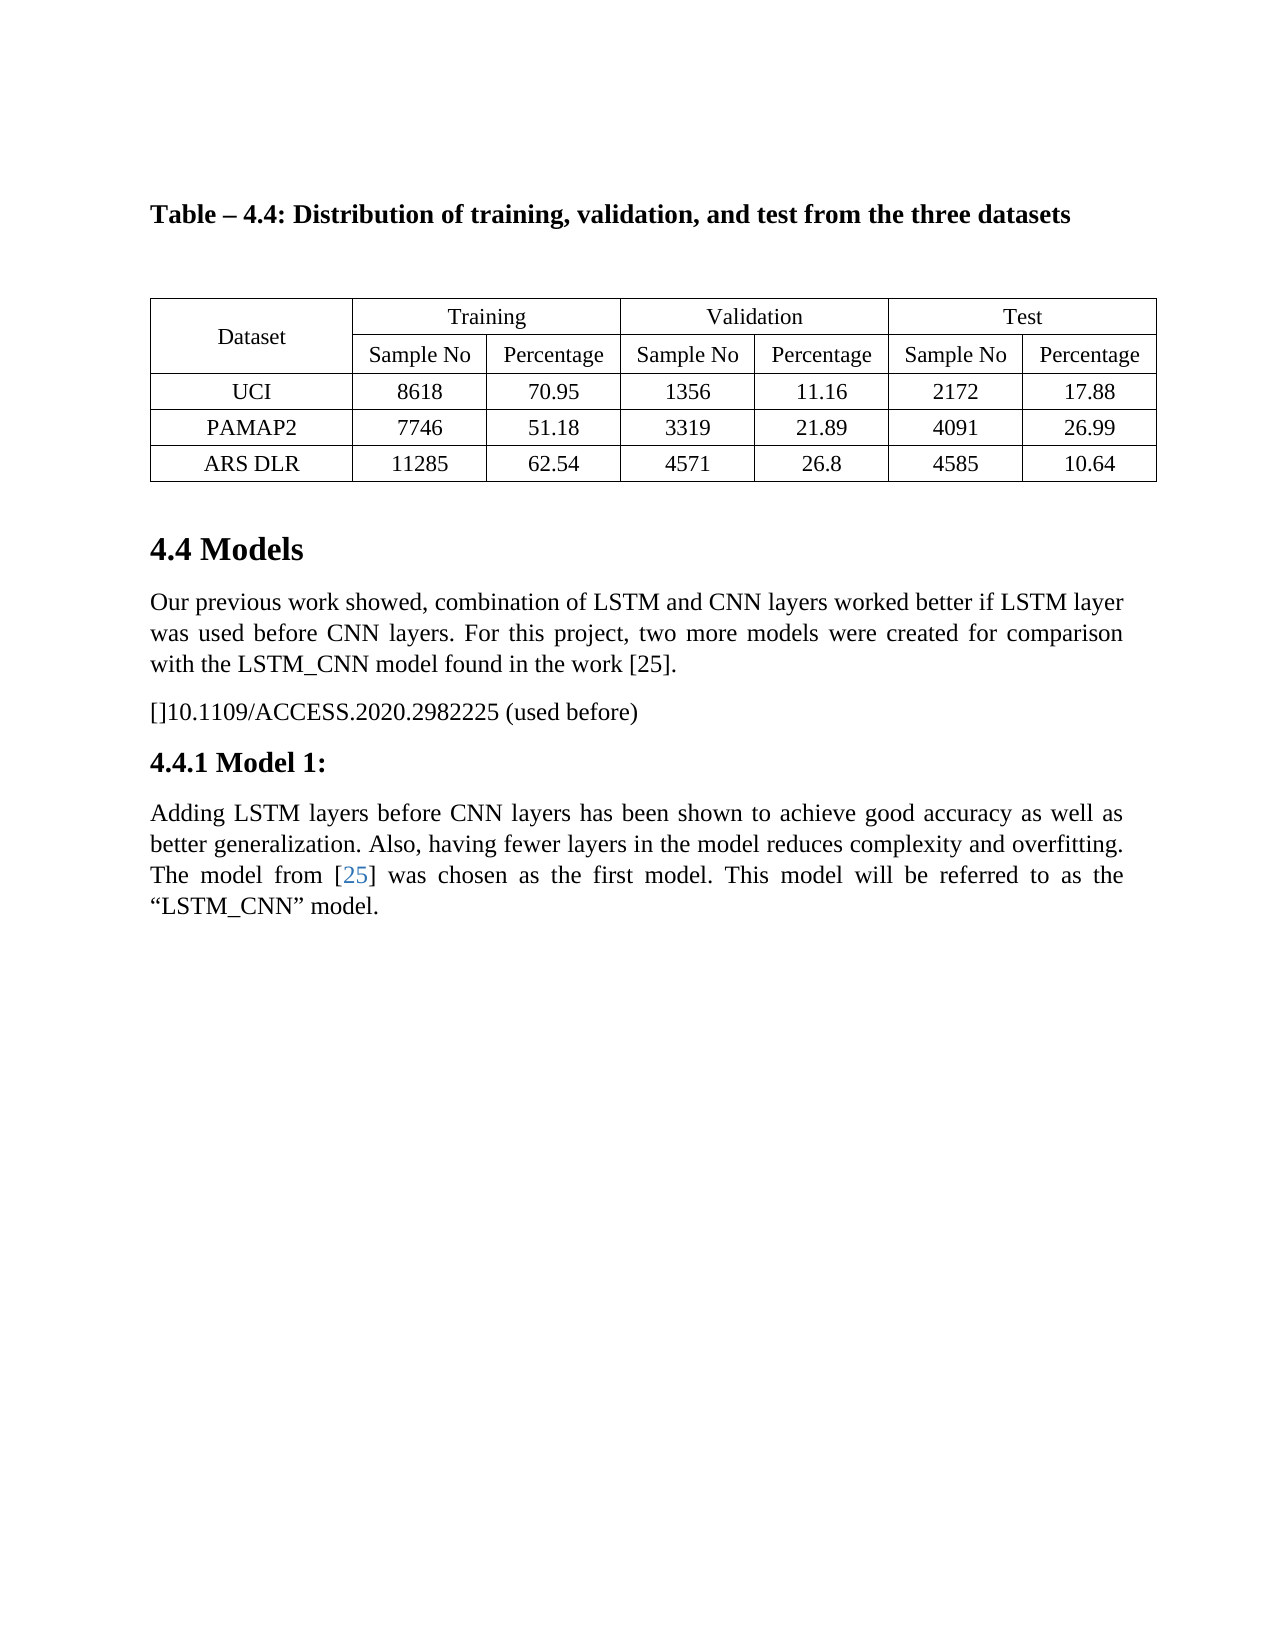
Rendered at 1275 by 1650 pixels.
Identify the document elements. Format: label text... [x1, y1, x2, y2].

table_cell 11.16 [755, 374, 888, 409]
table_cell 2172 [889, 374, 1022, 409]
table_cell 26.8 [755, 446, 888, 481]
table_cell 8618 [353, 374, 486, 409]
table_cell Sample No [889, 335, 1022, 373]
table_cell 51.18 [487, 410, 620, 445]
table_cell 1356 [621, 374, 754, 409]
table_cell Percentage [1023, 335, 1156, 373]
table_cell 4571 [621, 446, 754, 481]
table_cell Percentage [487, 335, 620, 373]
text []10.1109/ACCESS.2020.2982225 (used before) [150, 697, 1125, 726]
table_cell 62.54 [487, 446, 620, 481]
table_cell Sample No [621, 335, 754, 373]
text Our previous work showed, combination of LSTM and CNN layers worked better if LSTM layer was used before CNN layers. For this project, two more models were created for comparison with the LSTM_CNN model found in the work [25]. [150, 587, 1125, 678]
table_cell PAMAP2 [151, 410, 352, 445]
table_cell Percentage [755, 335, 888, 373]
table_cell 3319 [621, 410, 754, 445]
text 4.4.1 Model 1: [150, 745, 1125, 778]
table_cell 11285 [353, 446, 486, 481]
table_cell ARS DLR [151, 446, 352, 481]
text Adding LSTM layers before CNN layers has been shown to achieve good accuracy as well as better generalization. Also, having fewer layers in the model reduces complexity and overfitting. The model from [25] was chosen as the first model. This model will be referred to as the “LSTM_CNN” model. [150, 798, 1125, 919]
table_header Dataset [151, 299, 352, 373]
table_cell UCI [151, 374, 352, 409]
text Table – 4.4: Distribution of training, validation, and test from the three datasets [150, 198, 1125, 229]
table_cell 10.64 [1023, 446, 1156, 481]
table_header Test [889, 299, 1156, 334]
table_cell 17.88 [1023, 374, 1156, 409]
table_cell 21.89 [755, 410, 888, 445]
table_cell 70.95 [487, 374, 620, 409]
table_header Training [353, 299, 620, 334]
table_cell 26.99 [1023, 410, 1156, 445]
table_cell 4091 [889, 410, 1022, 445]
table_header Validation [621, 299, 888, 334]
text 4.4 Models [150, 529, 1125, 568]
table_cell 4585 [889, 446, 1022, 481]
table_cell 7746 [353, 410, 486, 445]
table_cell Sample No [353, 335, 486, 373]
